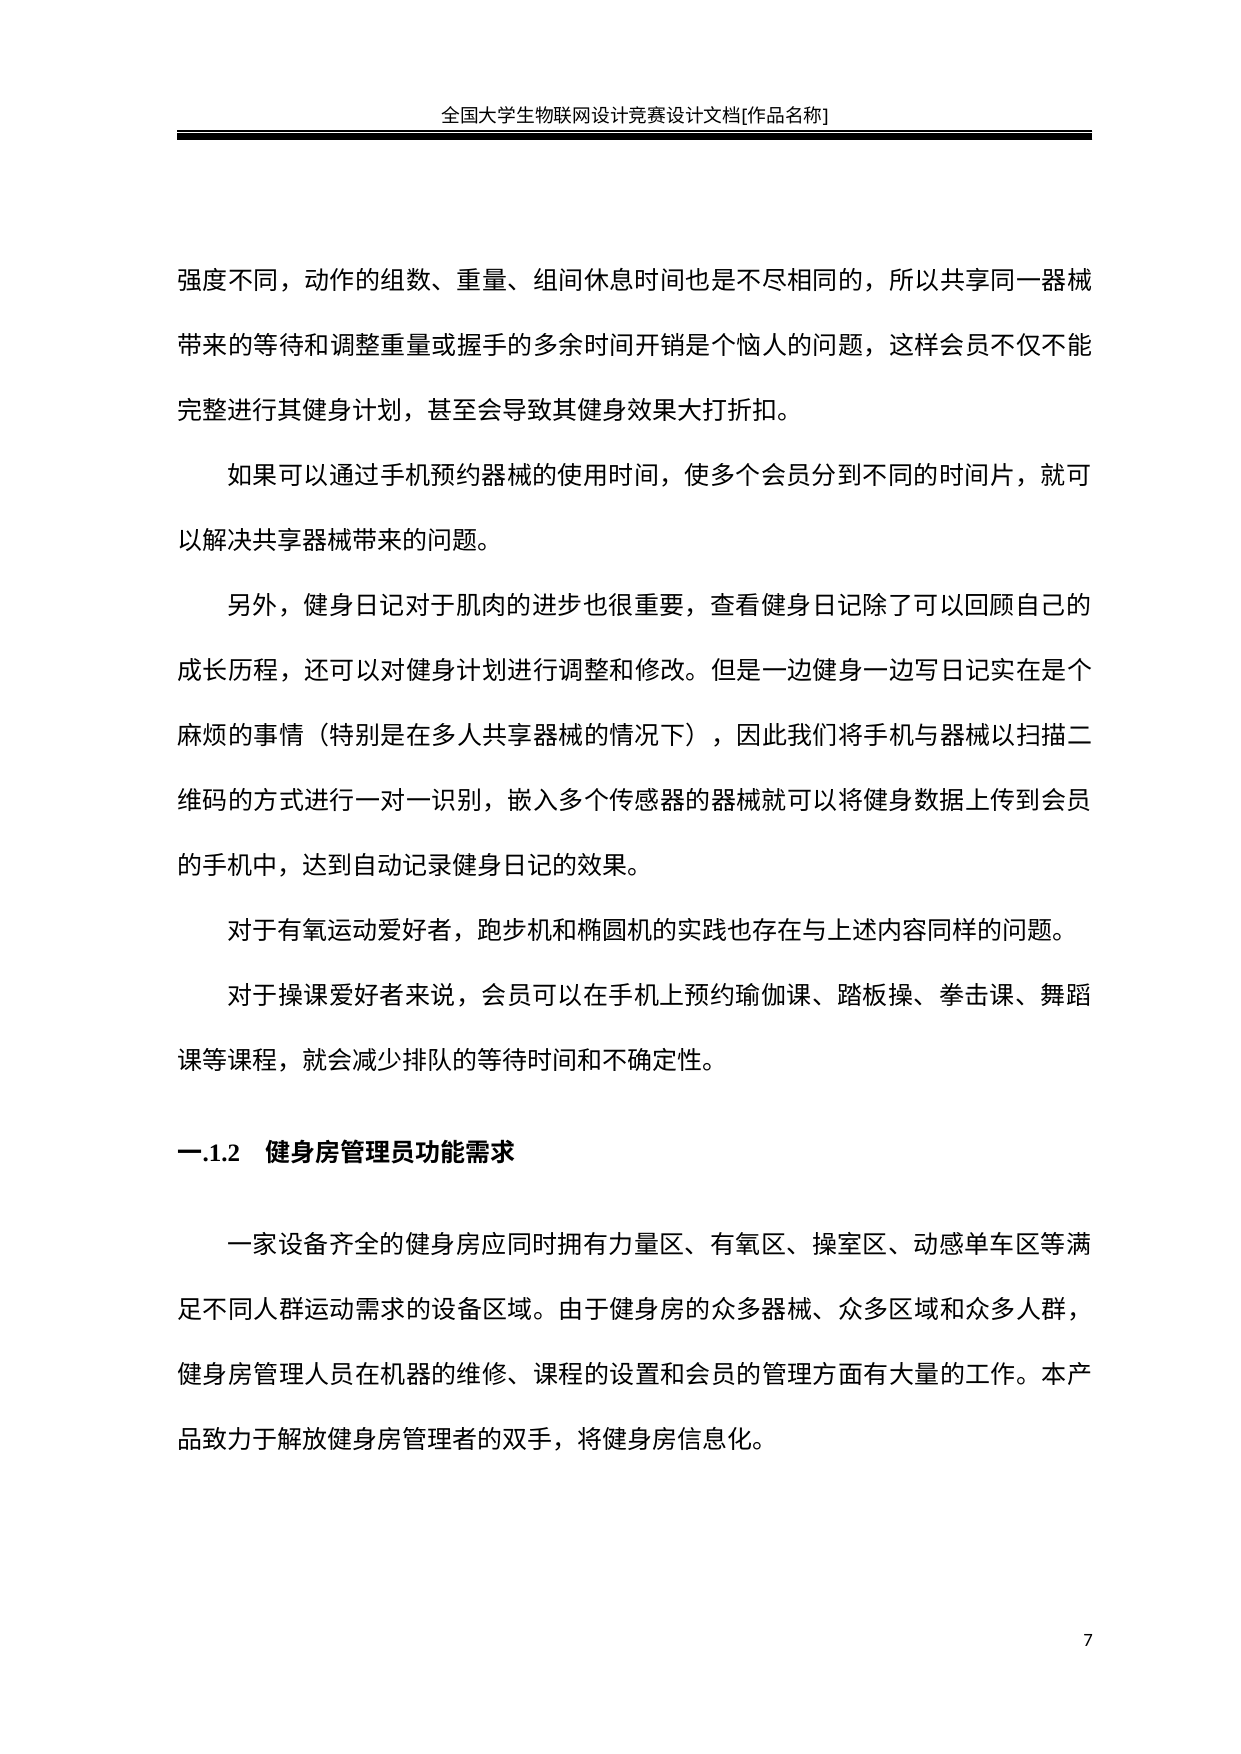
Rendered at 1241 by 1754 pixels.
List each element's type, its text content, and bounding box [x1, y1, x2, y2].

text 如果可以通过手机预约器械的使用时间，使多个会员分到不同的时间片，就可以解决共享器械带来的问题。 [177, 441, 1092, 571]
text 对于操课爱好者来说，会员可以在手机上预约瑜伽课、踏板操、拳击课、舞蹈课等课程，就会减少排队的等待时间和不确定性。 [177, 961, 1092, 1091]
subtitle 健身房管理员功能需求 [177, 1118, 1092, 1183]
text 另外，健身日记对于肌肉的进步也很重要，查看健身日记除了可以回顾自己的成长历程，还可以对健身计划进行调整和修改。但是一边健身一边写日记实在是个麻烦的事情（特别是在多人共享器械的情况下），因此我们将手机与器械以扫描二维码的方式进行一对一识别，嵌入多个传感器的器械就可以将健身数据上传到会员的手机中，达到自动记录健身日记的效果。 [177, 571, 1092, 896]
text 一家设备齐全的健身房应同时拥有力量区、有氧区、操室区、动感单车区等满足不同人群运动需求的设备区域。由于健身房的众多器械、众多区域和众多人群，健身房管理人员在机器的维修、课程的设置和会员的管理方面有大量的工作。本产品致力于解放健身房管理者的双手，将健身房信息化。 [177, 1210, 1092, 1470]
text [177, 246, 1092, 441]
text 对于有氧运动爱好者，跑步机和椭圆机的实践也存在与上述内容同样的问题。 [177, 896, 1092, 961]
